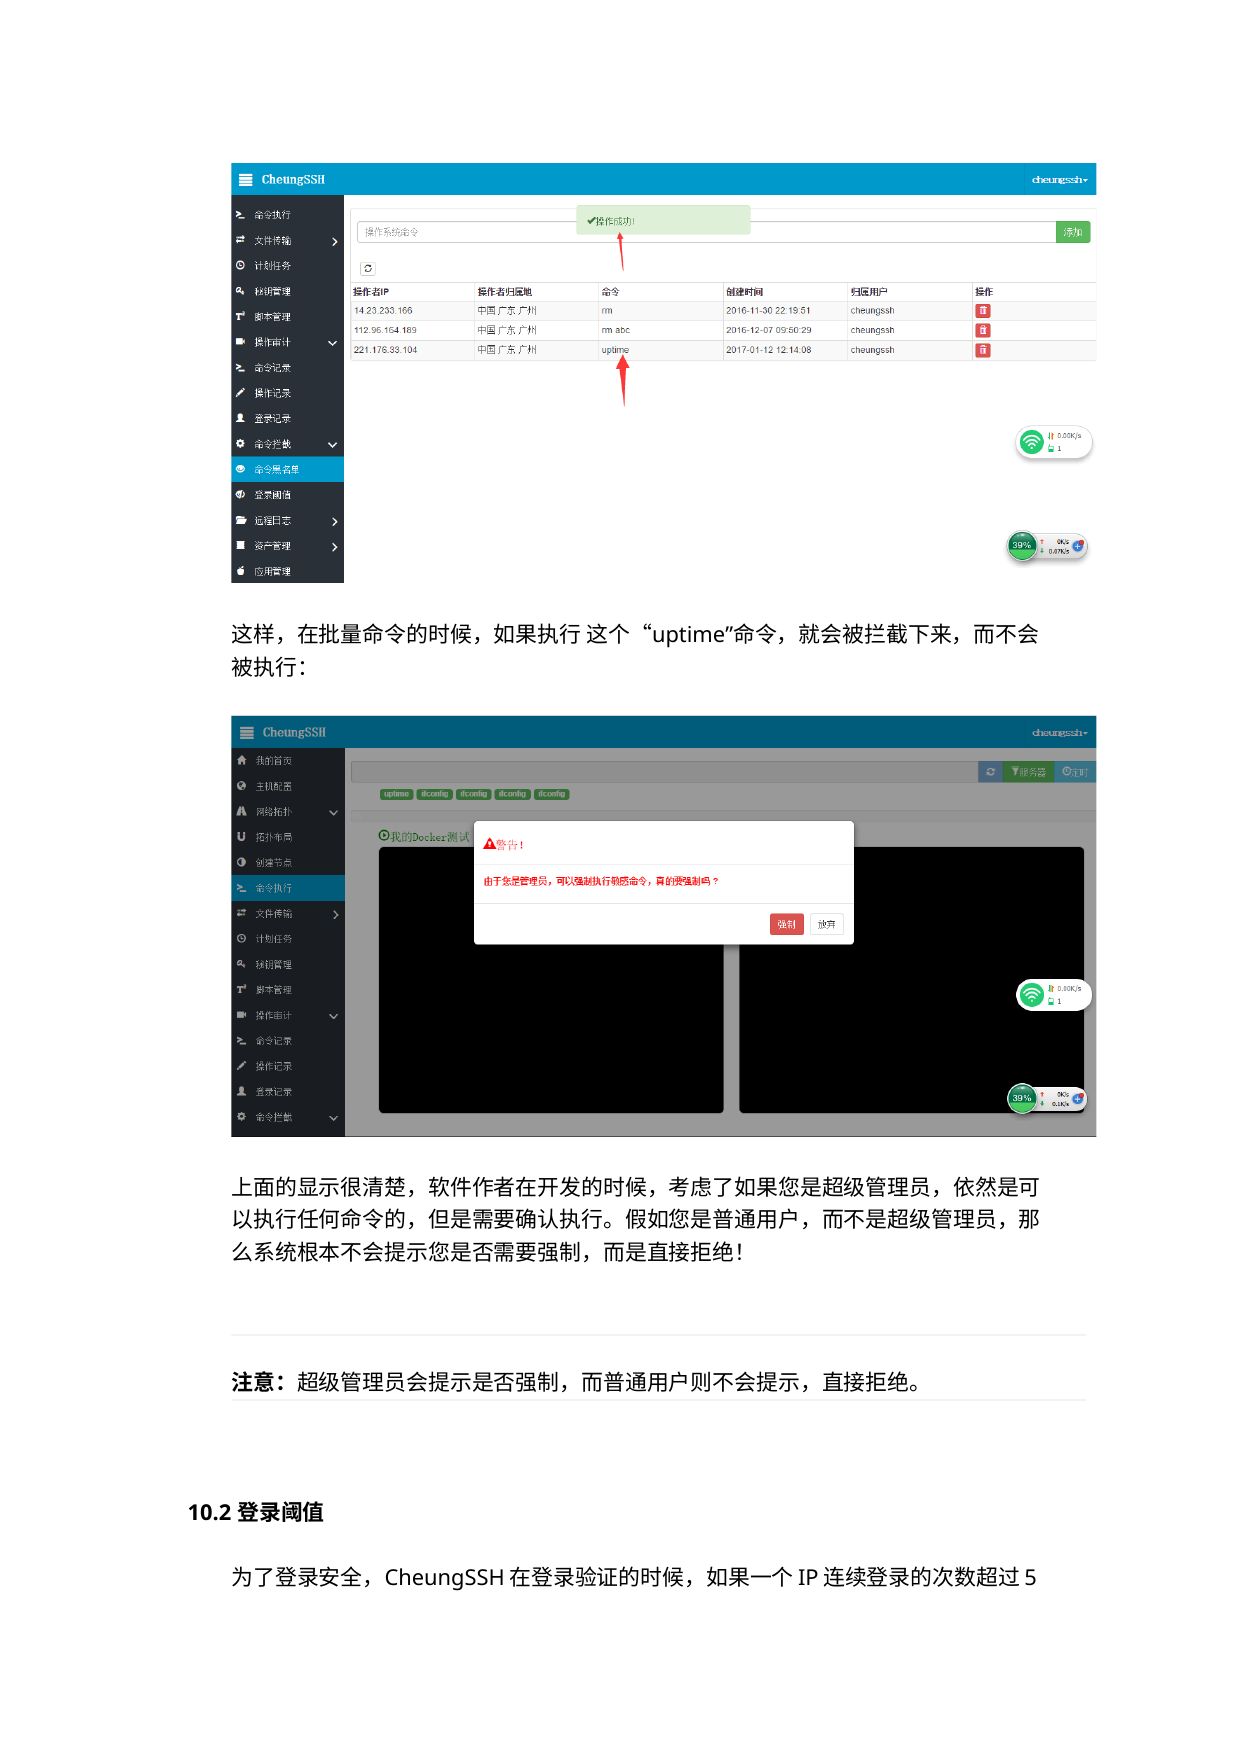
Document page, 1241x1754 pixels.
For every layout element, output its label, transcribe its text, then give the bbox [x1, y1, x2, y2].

list 上面的显示很清楚，软件作者在开发的时候，考虑了如果您是超级管理员，依然是可以执行任何命令的，但是需要确认执行。假如您是普通用户，而不是超级管理员，那么系统根本不会提示您是否需要强制，而是直接拒绝！ [231, 1169, 1053, 1267]
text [187, 1559, 1053, 1592]
list 这样，在批量命令的时候，如果执行 这个“uptime”命令，就会被拦截下来，而不会被执行： [231, 617, 1053, 682]
text 10.2 登录阈值 [187, 1494, 1053, 1527]
list 注意：超级管理员会提示是否强制，而普通用户则不会提示，直接拒绝。 [231, 1364, 1053, 1397]
picture [231, 749, 1097, 1137]
picture [240, 174, 252, 185]
picture [241, 727, 253, 738]
picture [231, 196, 1097, 583]
picture [237, 466, 244, 472]
